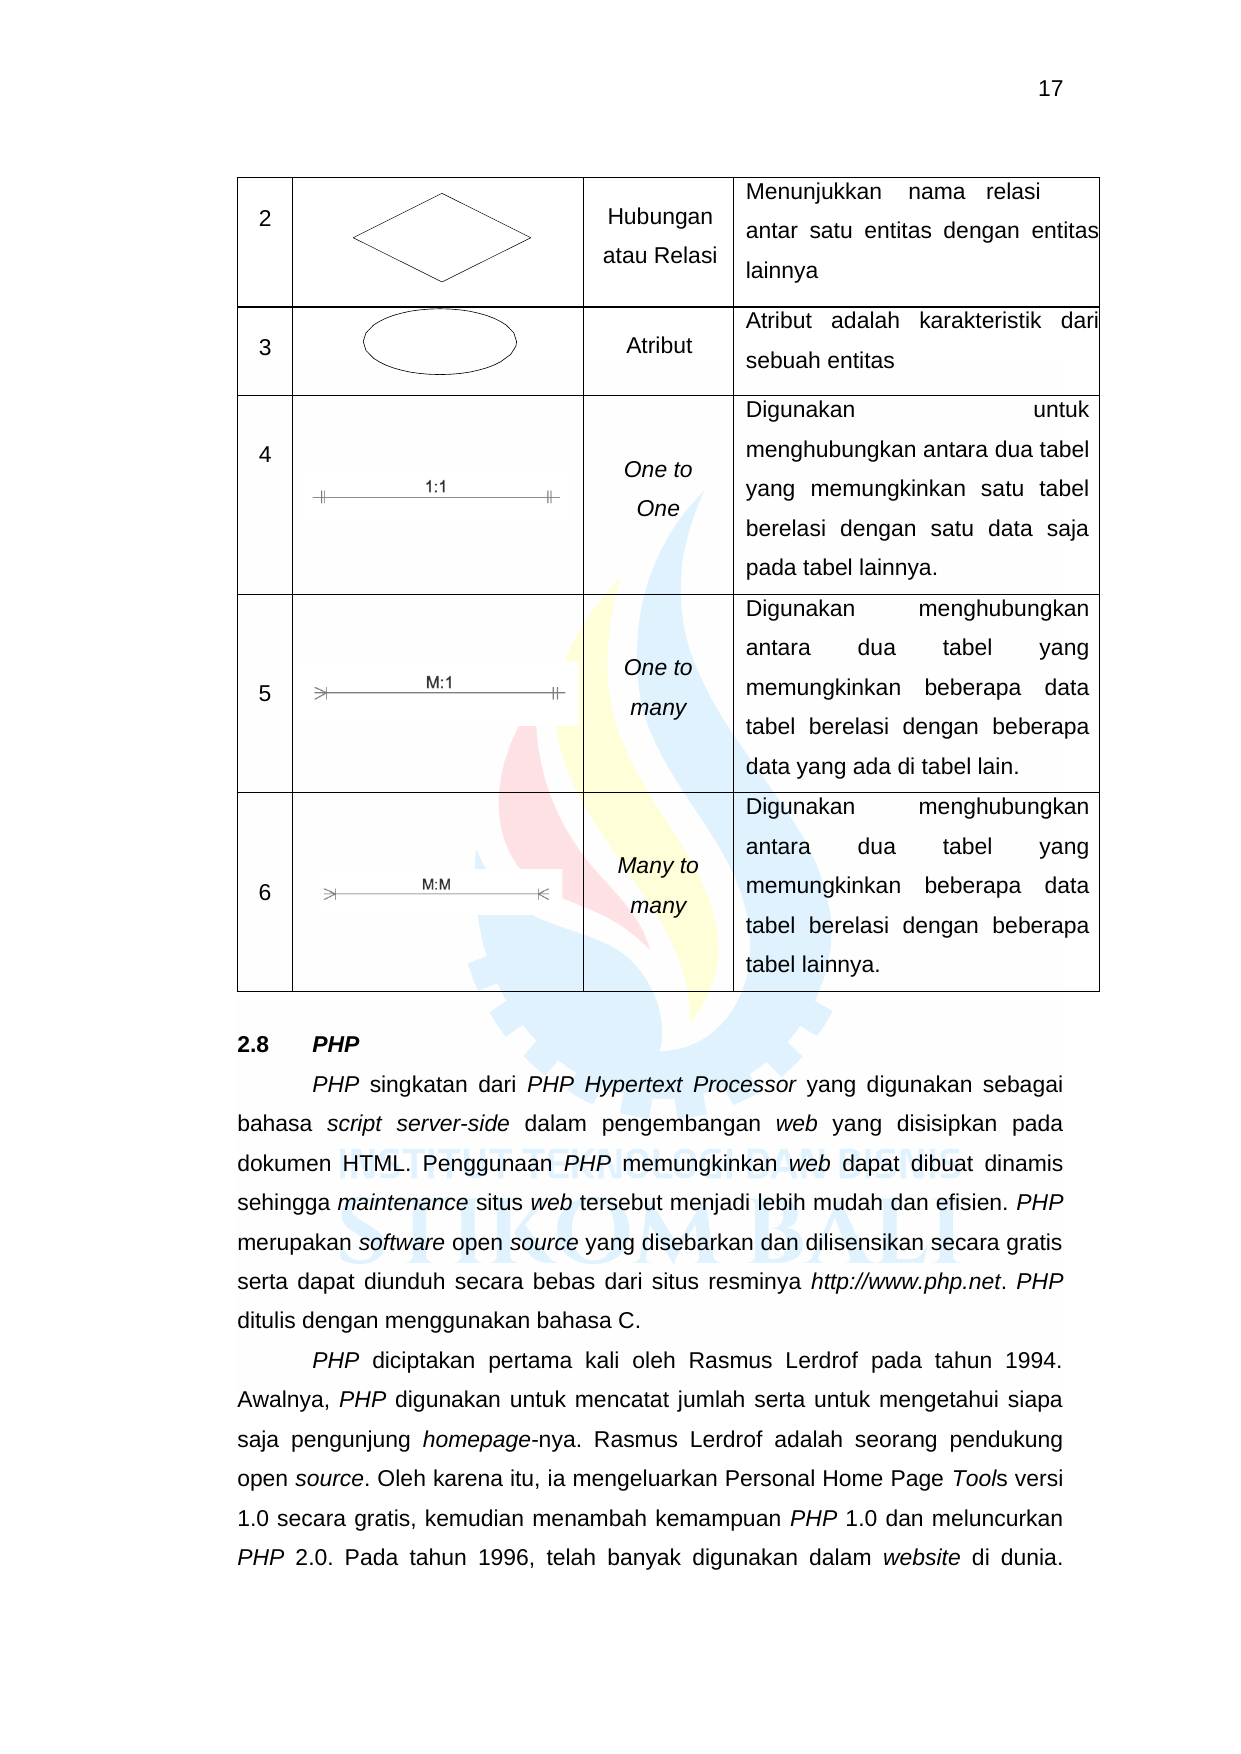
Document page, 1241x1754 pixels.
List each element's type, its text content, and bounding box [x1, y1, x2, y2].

table_cell [293, 178, 583, 306]
table_cell 2 [238, 178, 292, 306]
table_cell [293, 396, 583, 594]
table_cell [293, 793, 583, 991]
table_cell Many to many [584, 793, 733, 991]
table_cell 5 [238, 595, 292, 792]
picture [313, 869, 563, 915]
table_cell One to many [584, 595, 733, 792]
table_cell [293, 595, 583, 792]
table_cell 3 [238, 308, 292, 395]
table_cell 4 [238, 396, 292, 594]
table_cell Atribut adalah karakteristik dari sebuah entitas [734, 308, 1099, 395]
picture [302, 467, 573, 523]
text PHP singkatan dari PHP Hypertext Processor yang digunakan sebagai bahasa script server-side dalam pengembangan web yang disisipkan pada dokumen HTML. Penggunaan PHP memungkinkan web dapat dibuat dinamis sehingga maintenance situs web tersebut menjadi lebih mudah dan efisien. PHP merupakan software open source yang disebarkan dan dilisensikan secara gratis serta dapat diunduh secara bebas dari situs resminya http://www.php.net. PHP ditulis dengan menggunakan bahasa C. [237, 1071, 1063, 1334]
table_cell [293, 308, 583, 395]
table_cell Atribut [584, 308, 733, 395]
table_cell Digunakan untuk menghubungkan antara dua tabel yang memungkinkan satu tabel berelasi dengan satu data saja pada tabel lainnya. [734, 396, 1099, 594]
table_cell Hubungan atau Relasi [584, 178, 733, 306]
table_cell One to One [584, 396, 733, 594]
table_cell Digunakan menghubungkan antara dua tabel yang memungkinkan beberapa data tabel berelasi dengan beberapa data yang ada di tabel lain. [734, 595, 1099, 792]
table_cell Menunjukkan nama relasi antar satu entitas dengan entitas lainnya [734, 178, 1099, 306]
table_cell Digunakan menghubungkan antara dua tabel yang memungkinkan beberapa data tabel berelasi dengan beberapa tabel lainnya. [734, 793, 1099, 991]
text PHP [237, 1031, 1063, 1057]
table_cell 6 [238, 793, 292, 991]
picture [297, 661, 579, 726]
